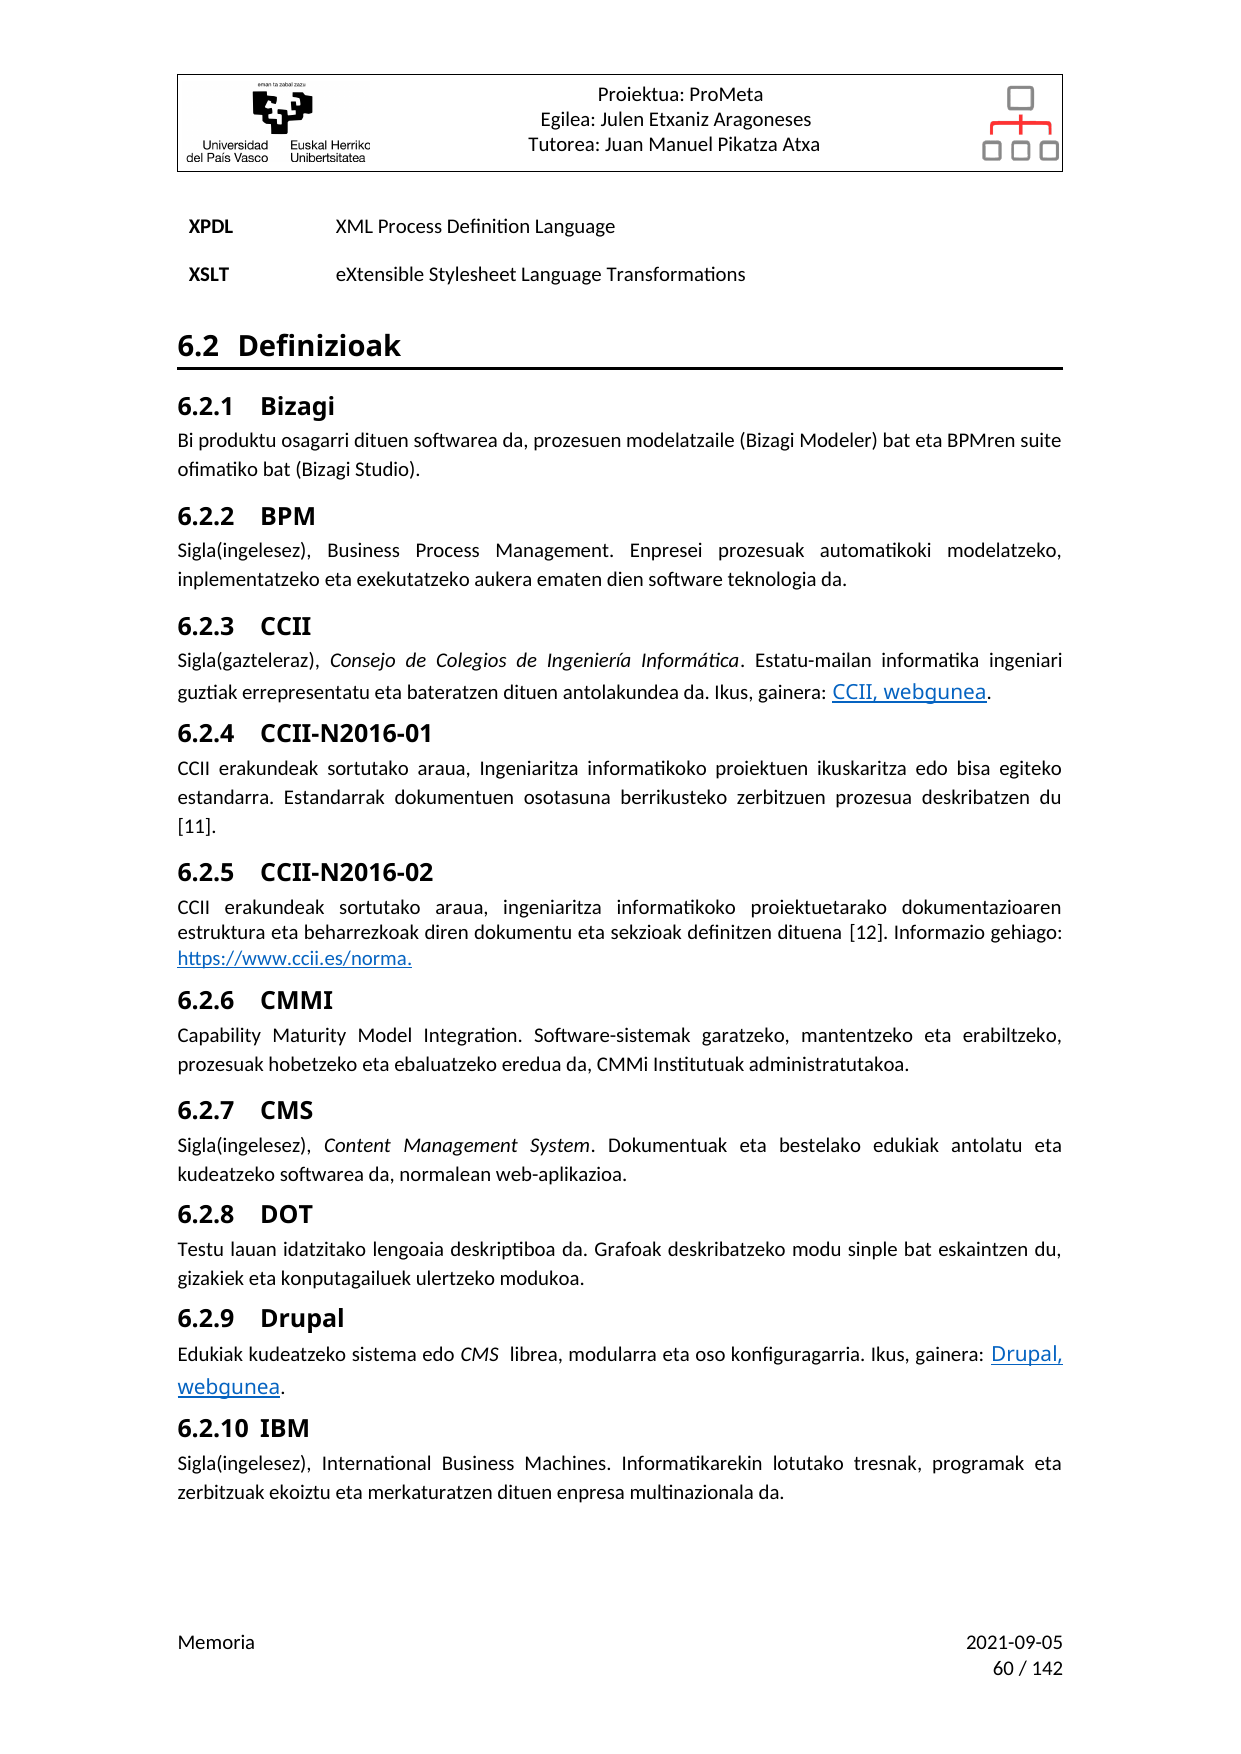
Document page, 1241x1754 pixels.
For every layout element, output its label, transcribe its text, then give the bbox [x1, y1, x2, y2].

picture [182, 81, 370, 162]
subtitle CCII [177, 608, 1063, 642]
text Sigla(ingelesez), Business Process Management. Enpresei prozesuak automatikoki modelatzeko, inplementatzeko eta exekutatzeko aukera ematen dien software teknologia da. [177, 537, 1063, 592]
text Bi produktu osagarri dituen softwarea da, prozesuen modelatzaile (Bizagi Modeler) bat eta BPMren suite ofimatiko bat (Bizagi Studio). [177, 427, 1063, 482]
subtitle Definizioak [177, 325, 1063, 367]
table_cell XML Process Definition Language [324, 214, 1062, 261]
subtitle CCII-N2016-01 [177, 716, 1063, 750]
text Sigla(gazteleraz), Consejo de Colegios de Ingeniería Informática. Estatu-mailan informatika ingeniari guztiak errepresentatu eta bateratzen dituen antolakundea da. Ikus, gainera: CCII, webgunea. [177, 647, 1063, 705]
text Testu lauan idatzitako lengoaia deskriptiboa da. Grafoak deskribatzeko modu sinple bat eskaintzen du, gizakiek eta konputagailuek ulertzeko modukoa. [177, 1236, 1063, 1290]
table_cell XPDL [177, 214, 324, 261]
subtitle CMMI [177, 983, 1063, 1017]
subtitle CMS [177, 1093, 1063, 1127]
subtitle CCII-N2016-02 [177, 855, 1063, 889]
text Sigla(ingelesez), International Business Machines. Informatikarekin lotutako tresnak, programak eta zerbitzuak ekoiztu eta merkaturatzen dituen enpresa multinazionala da. [177, 1450, 1063, 1505]
subtitle IBM [177, 1411, 1063, 1445]
picture [978, 80, 1060, 162]
subtitle Bizagi [177, 388, 1063, 422]
subtitle DOT [177, 1197, 1063, 1231]
table_cell eXtensible Stylesheet Language Transformations [324, 261, 1062, 308]
subtitle BPM [177, 498, 1063, 532]
subtitle Drupal [177, 1300, 1063, 1334]
table_cell XSLT [177, 261, 324, 308]
text CCII erakundeak sortutako araua, Ingeniaritza informatikoko proiektuen ikuskaritza edo bisa egiteko estandarra. Estandarrak dokumentuen osotasuna berrikusteko zerbitzuen prozesua deskribatzen du . [177, 755, 1063, 839]
text Edukiak kudeatzeko sistema edo CMS librea, modularra eta oso konfiguragarria. Ikus, gainera: Drupal, webgunea. [177, 1339, 1063, 1401]
text Sigla(ingelesez), Content Management System. Dokumentuak eta bestelako edukiak antolatu eta kudeatzeko softwarea da, normalean web-aplikazioa. [177, 1132, 1063, 1187]
text Capability Maturity Model Integration. Software-sistemak garatzeko, mantentzeko eta erabiltzeko, prozesuak hobetzeko eta ebaluatzeko eredua da, CMMi Institutuak administratutakoa. [177, 1022, 1063, 1077]
text CCII erakundeak sortutako araua, ingeniaritza informatikoko proiektuetarako dokumentazioaren estruktura eta beharrezkoak diren dokumentu eta sekzioak definitzen dituena . Informazio gehiago: https://www.ccii.es/norma. [177, 894, 1063, 970]
